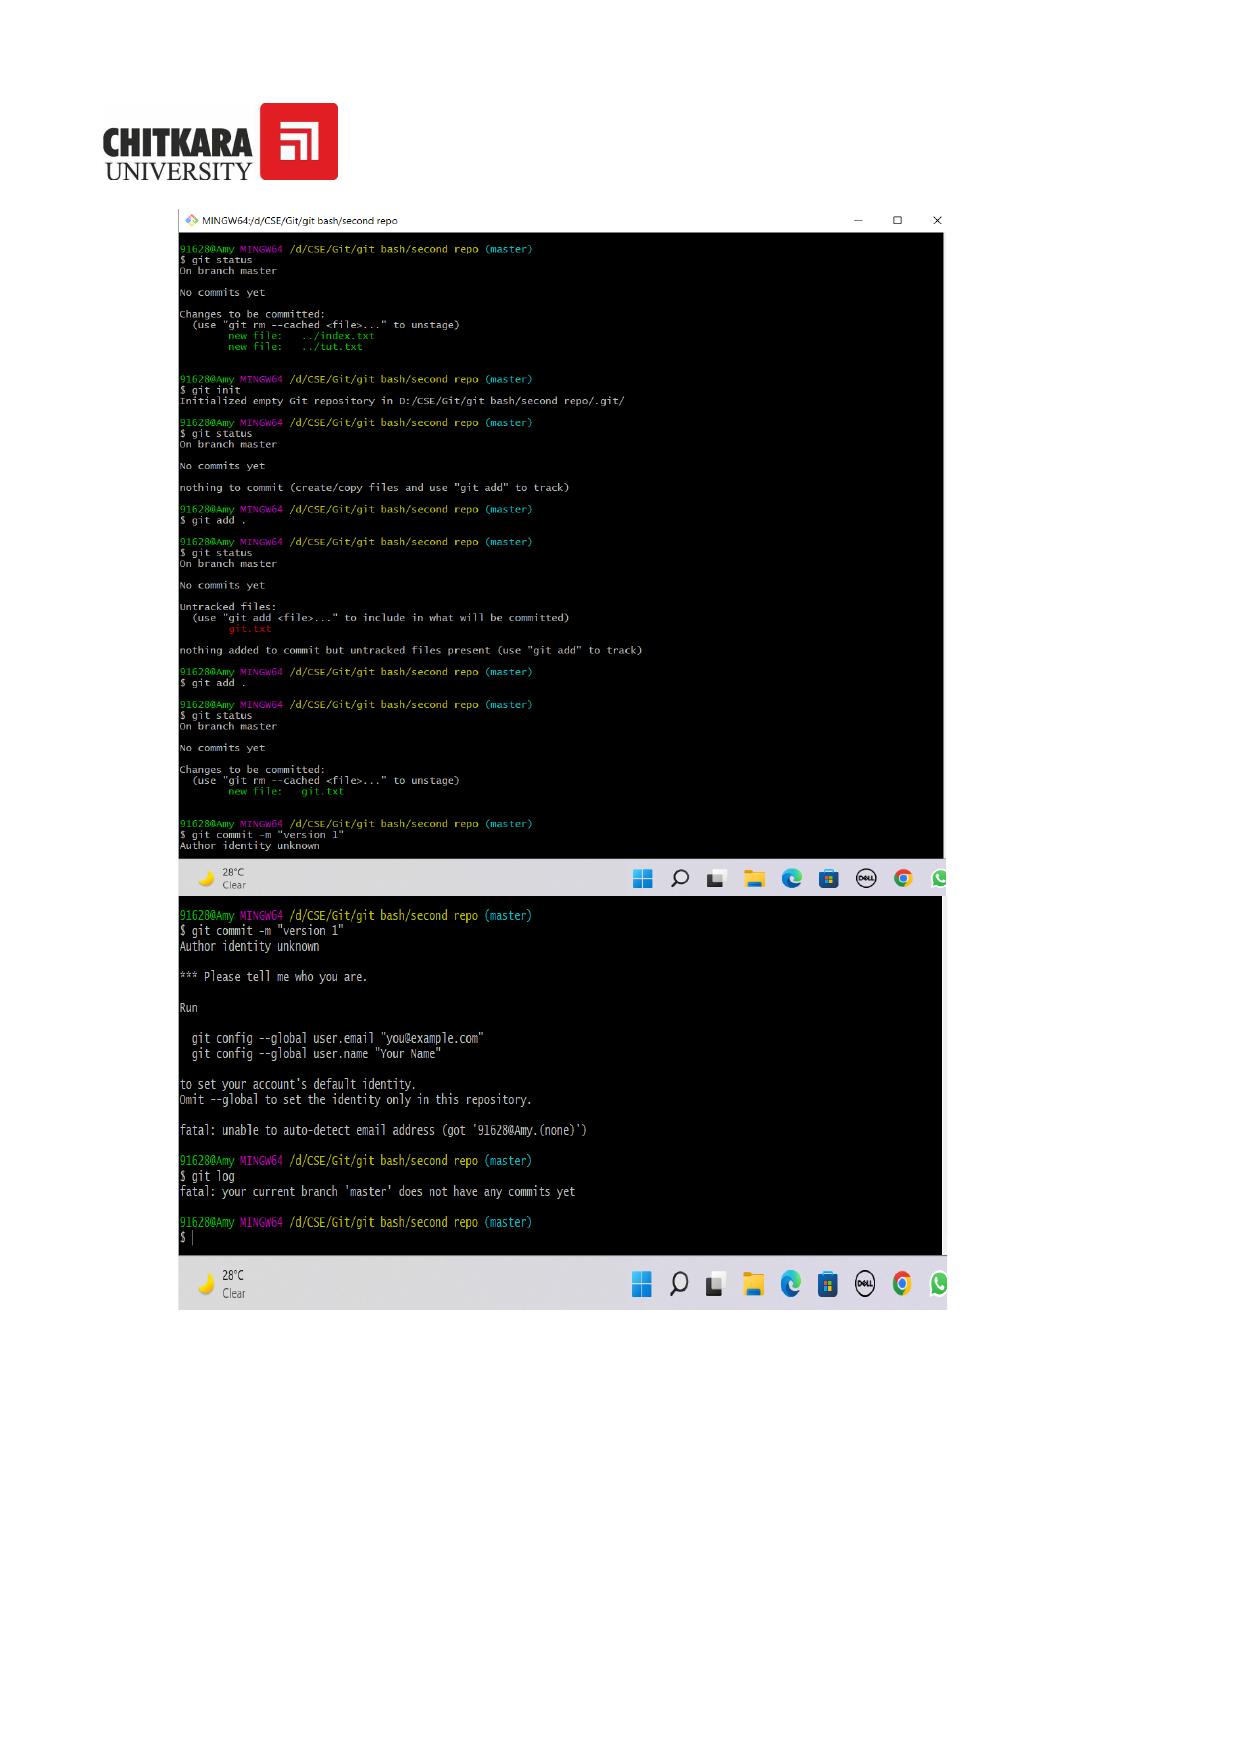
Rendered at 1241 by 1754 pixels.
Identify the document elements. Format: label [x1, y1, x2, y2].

picture [178, 209, 948, 1310]
picture [103, 103, 338, 180]
